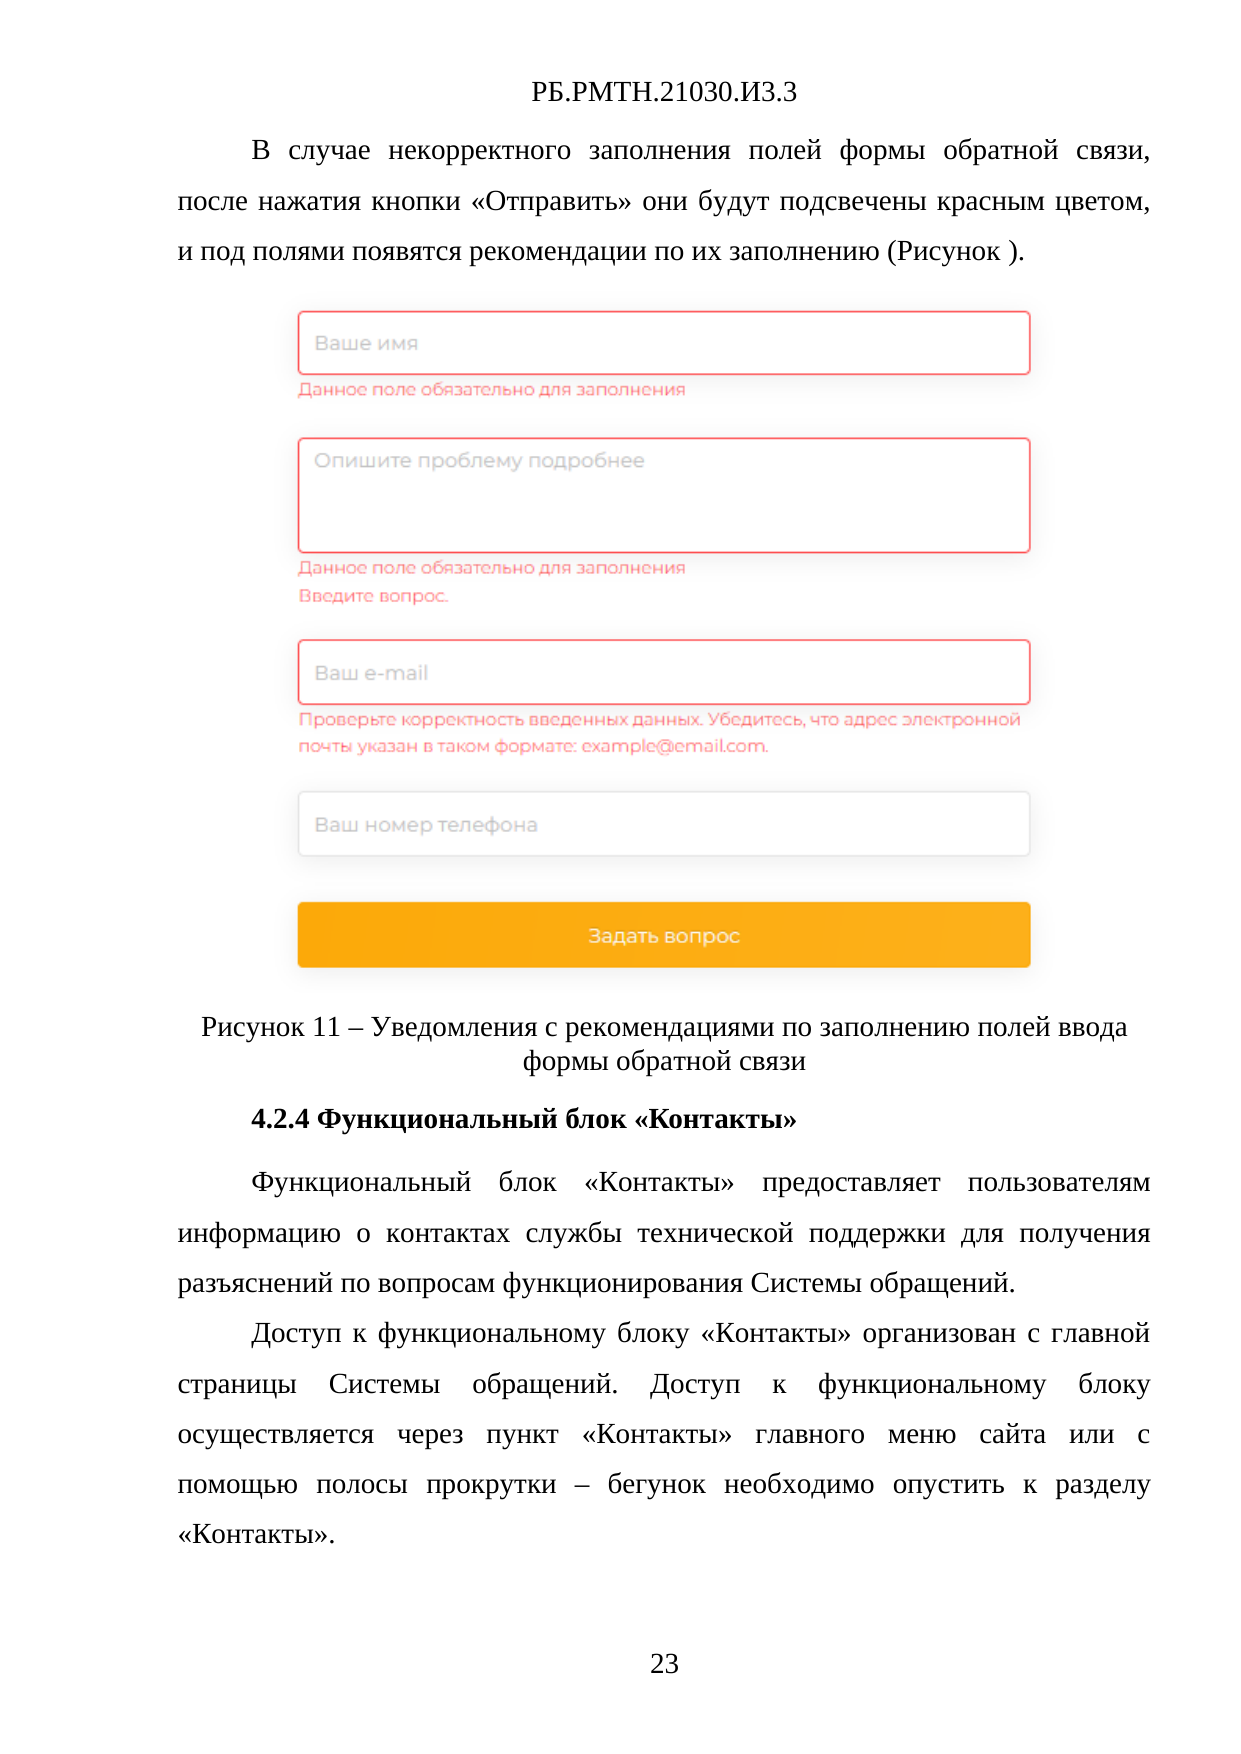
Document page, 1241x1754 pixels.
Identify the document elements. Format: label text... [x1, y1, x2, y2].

picture [273, 283, 1055, 993]
text Доступ к функциональному блоку «Контакты» организован с главной страницы Системы обращений. Доступ к функциональному блоку осуществляется через пункт «Контакты» главного меню сайта или с помощью полосы прокрутки – бегунок необходимо опустить к разделу «Контакты». [177, 1315, 1152, 1550]
text В случае некорректного заполнения полей формы обратной связи, после нажатия кнопки «Отправить» они будут подсвечены красным цветом, и под полями появятся рекомендации по их заполнению (Рисунок 11). [177, 132, 1152, 267]
text Функциональный блок «Контакты» предоставляет пользователям информацию о контактах службы технической поддержки для получения разъяснений по вопросам функционирования Системы обращений. [177, 1164, 1152, 1299]
text Рисунок 11 – Уведомления с рекомендациями по заполнению полей ввода формы обратной связи [177, 1009, 1152, 1077]
subtitle Функциональный блок «Контакты» [177, 1102, 1152, 1135]
